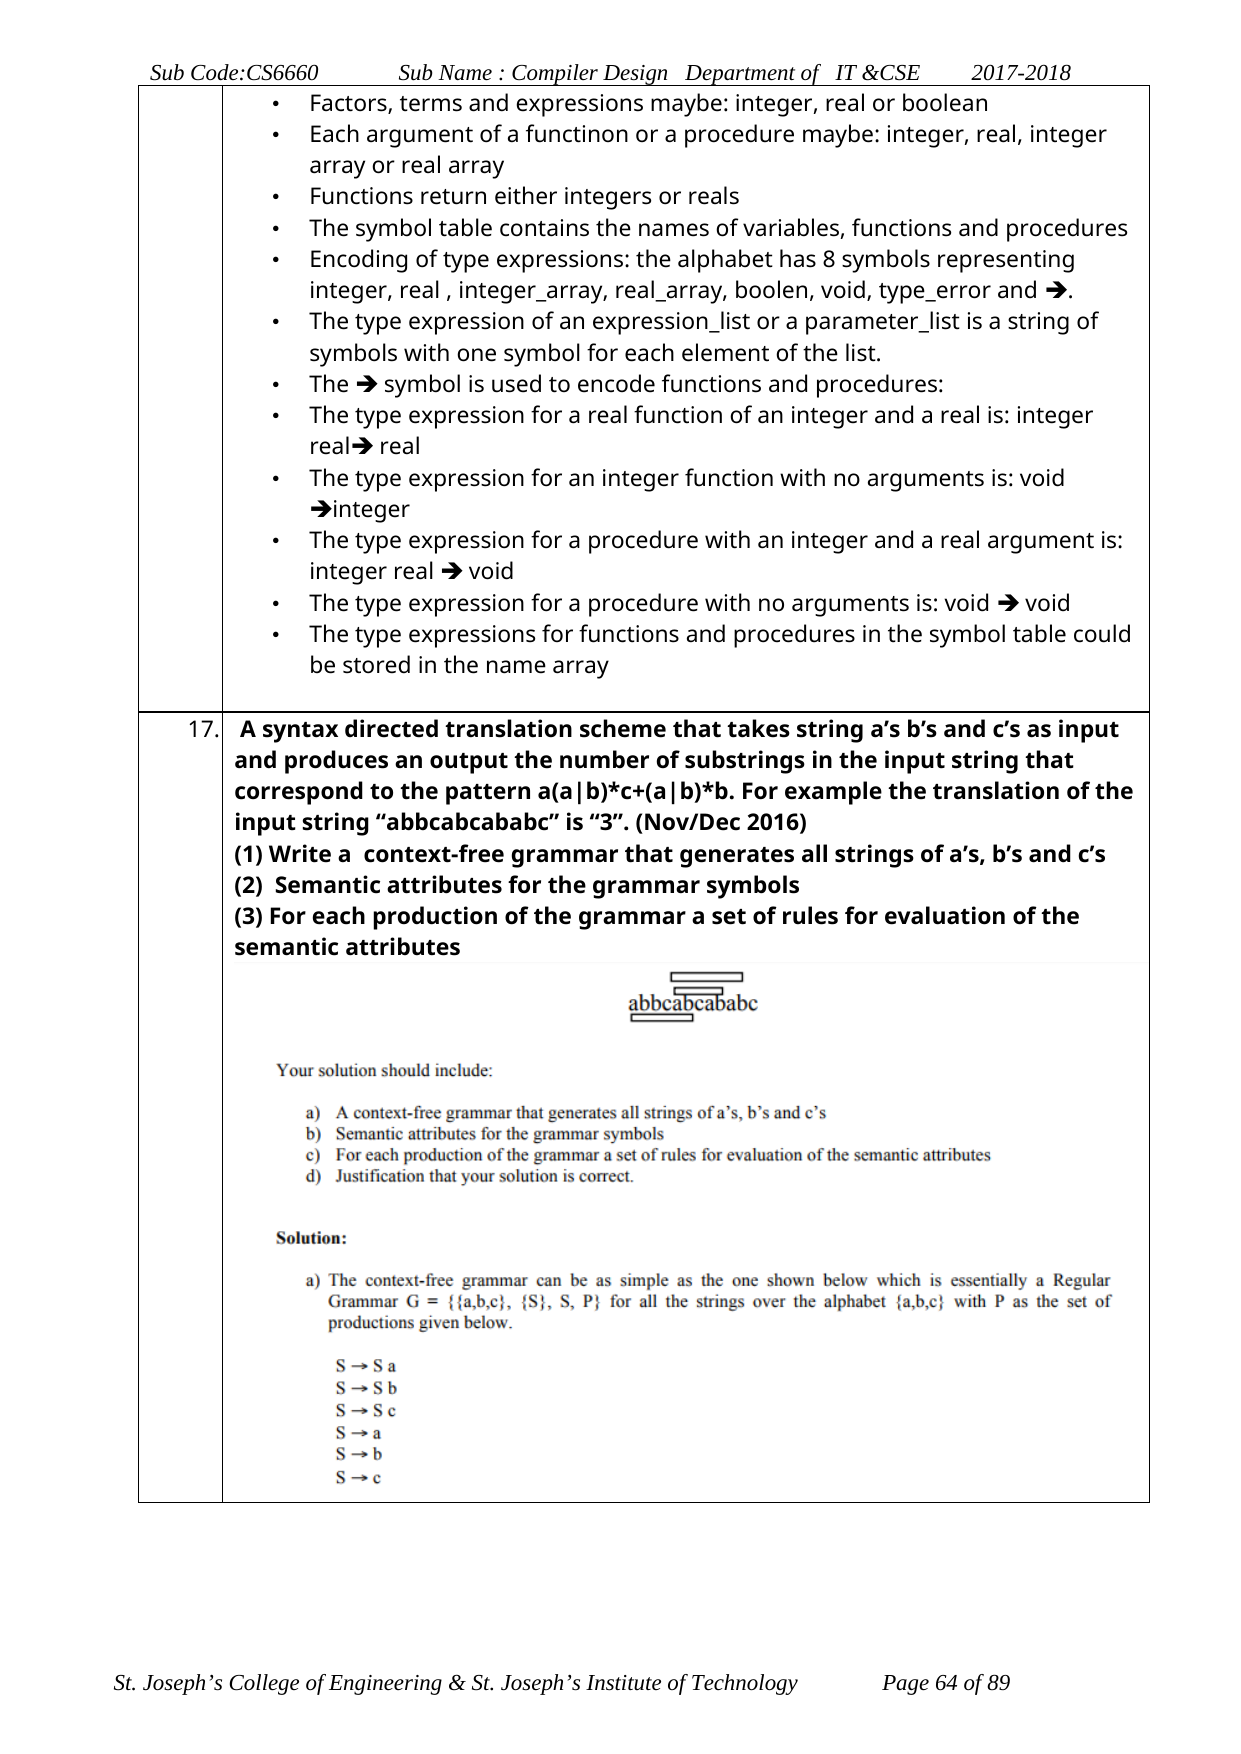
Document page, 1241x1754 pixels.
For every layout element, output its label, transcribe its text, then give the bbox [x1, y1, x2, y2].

table_cell [139, 713, 222, 1502]
table_cell [139, 86, 222, 711]
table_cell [223, 86, 1149, 711]
picture [234, 962, 1149, 1502]
